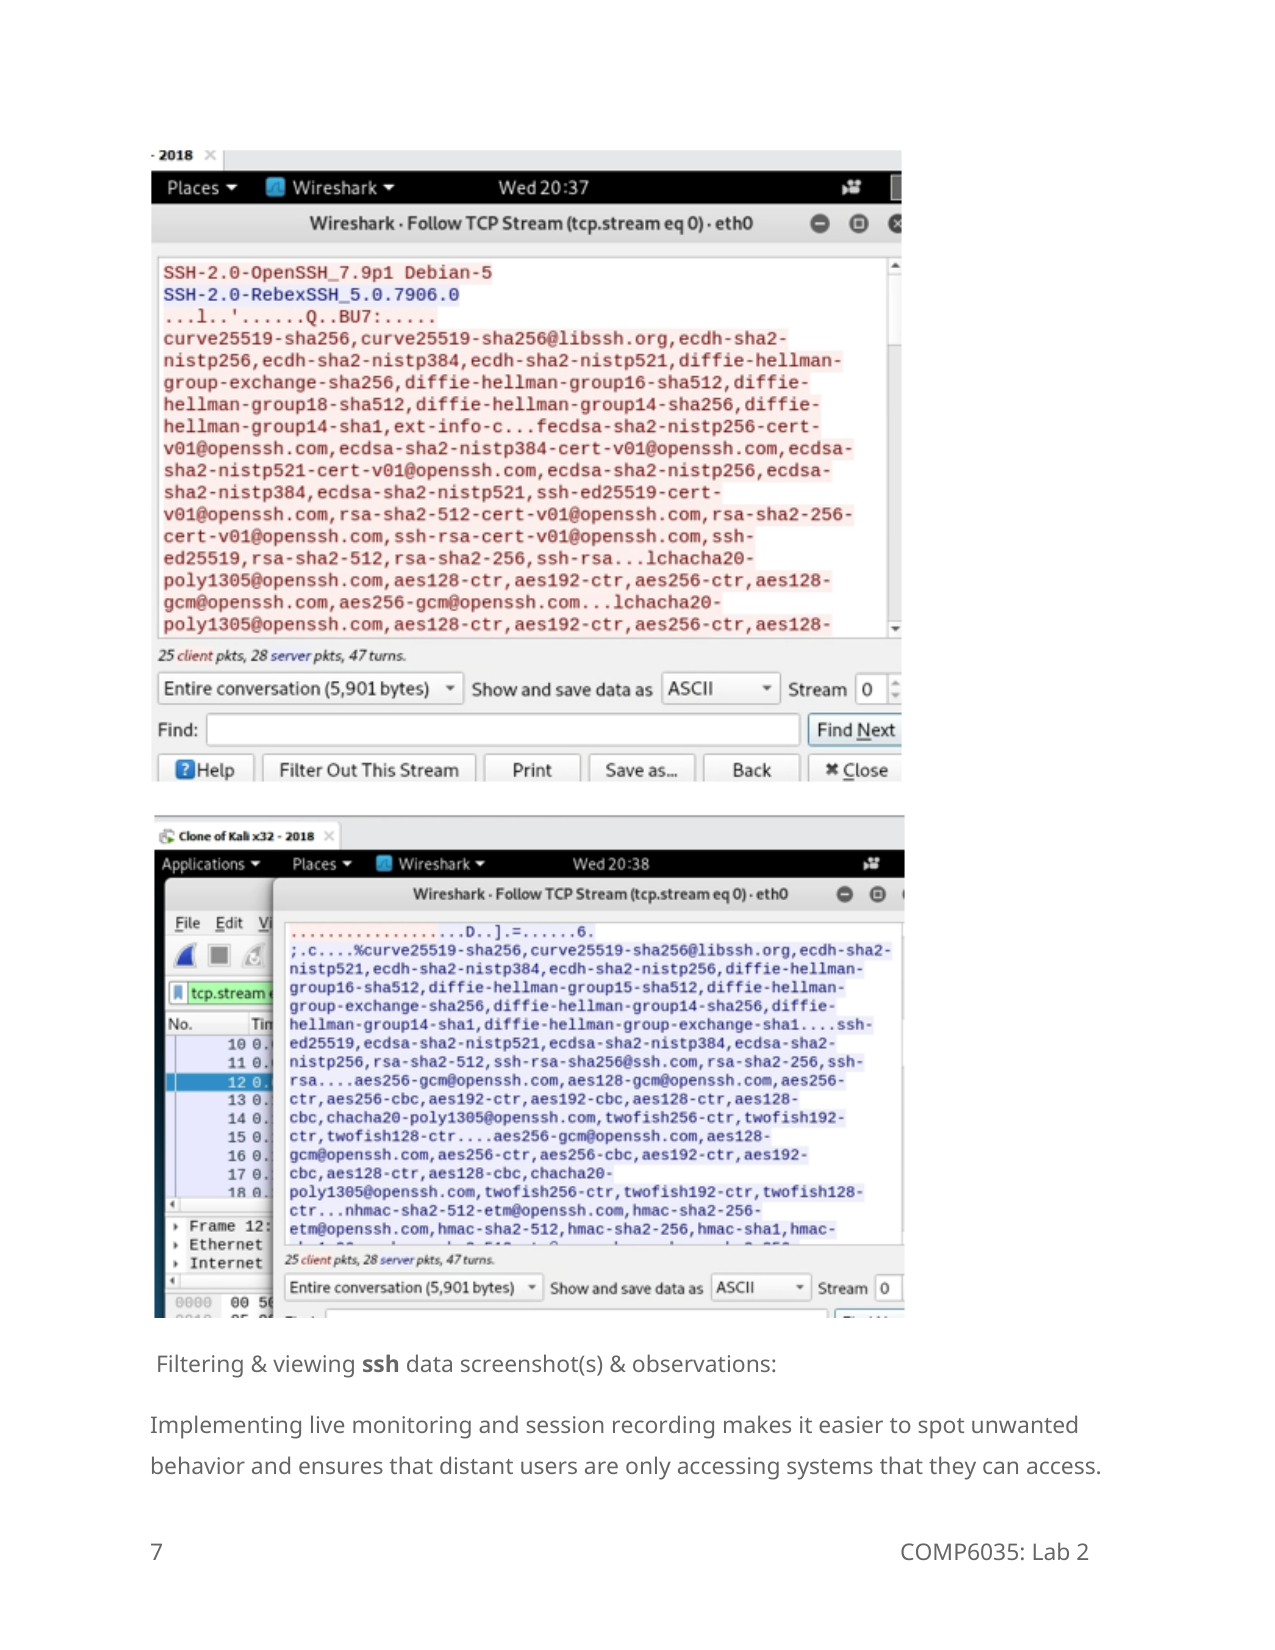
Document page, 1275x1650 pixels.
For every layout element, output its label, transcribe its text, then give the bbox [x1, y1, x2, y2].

picture [150, 150, 905, 785]
picture [150, 814, 908, 1318]
text Filtering & viewing ssh data screenshot(s) & observations: [150, 1348, 1125, 1379]
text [150, 1409, 1125, 1481]
